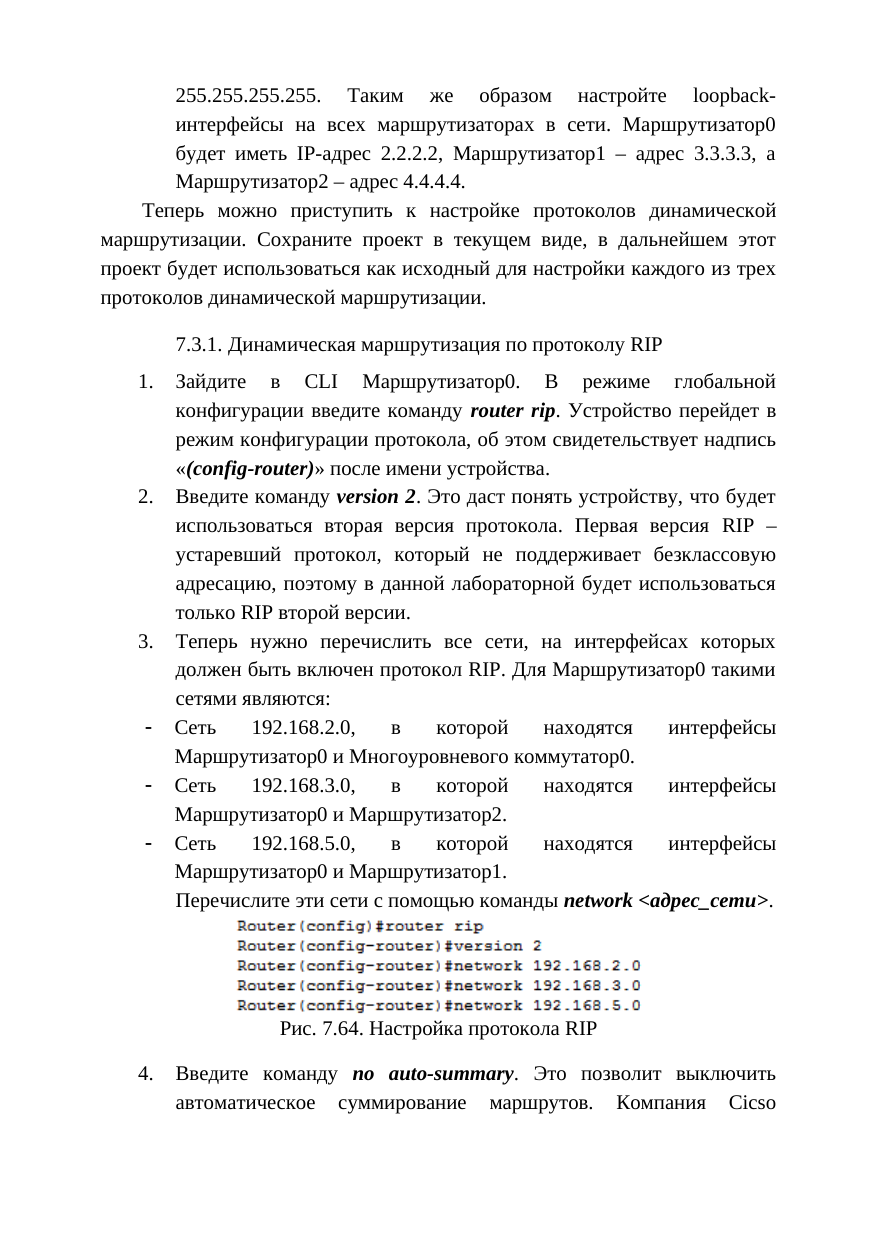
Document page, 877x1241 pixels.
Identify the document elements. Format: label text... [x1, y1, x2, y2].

text Сеть 192.168.3.0, в которой находятся интерфейсы Маршрутизатор0 и Маршрутизатор2. [145, 773, 777, 826]
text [138, 1061, 777, 1114]
list Перечислите эти сети с помощью команды network <адрес_сети>. [175, 888, 777, 912]
text Теперь можно приступить к настройке протоколов динамической маршрутизации. Сохраните проект в текущем виде, в дальнейшем этот проект будет использоваться как исходный для настройки каждого из трех протоколов динамической маршрутизации. [100, 198, 777, 309]
text Теперь нужно перечислить все сети, на интерфейсах которых должен быть включен протокол RIP. Для Маршрутизатор0 такими сетями являются: [138, 628, 777, 710]
picture [233, 917, 644, 1016]
text Сеть 192.168.2.0, в которой находятся интерфейсы Маршрутизатор0 и Многоуровневого коммутатор0. [145, 715, 777, 768]
subtitle Динамическая маршрутизация по протоколу RIP [175, 332, 777, 356]
text Введите команду version 2. Это даст понять устройству, что будет использоваться вторая версия протокола. Первая версия RIP – устаревший протокол, который не поддерживает безклассовую адресацию, поэтому в данной лабораторной будет использоваться только RIP второй версии. [138, 484, 777, 624]
text Сеть 192.168.5.0, в которой находятся интерфейсы Маршрутизатор0 и Маршрутизатор1. [145, 831, 777, 883]
list Зайдите в CLI Маршрутизатор0. В режиме глобальной конфигурации введите команду router rip. Устройство перейдет в режим конфигурации протокола, об этом свидетельствует надпись «(config-router)» после имени устройства. [138, 369, 777, 479]
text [138, 83, 777, 193]
